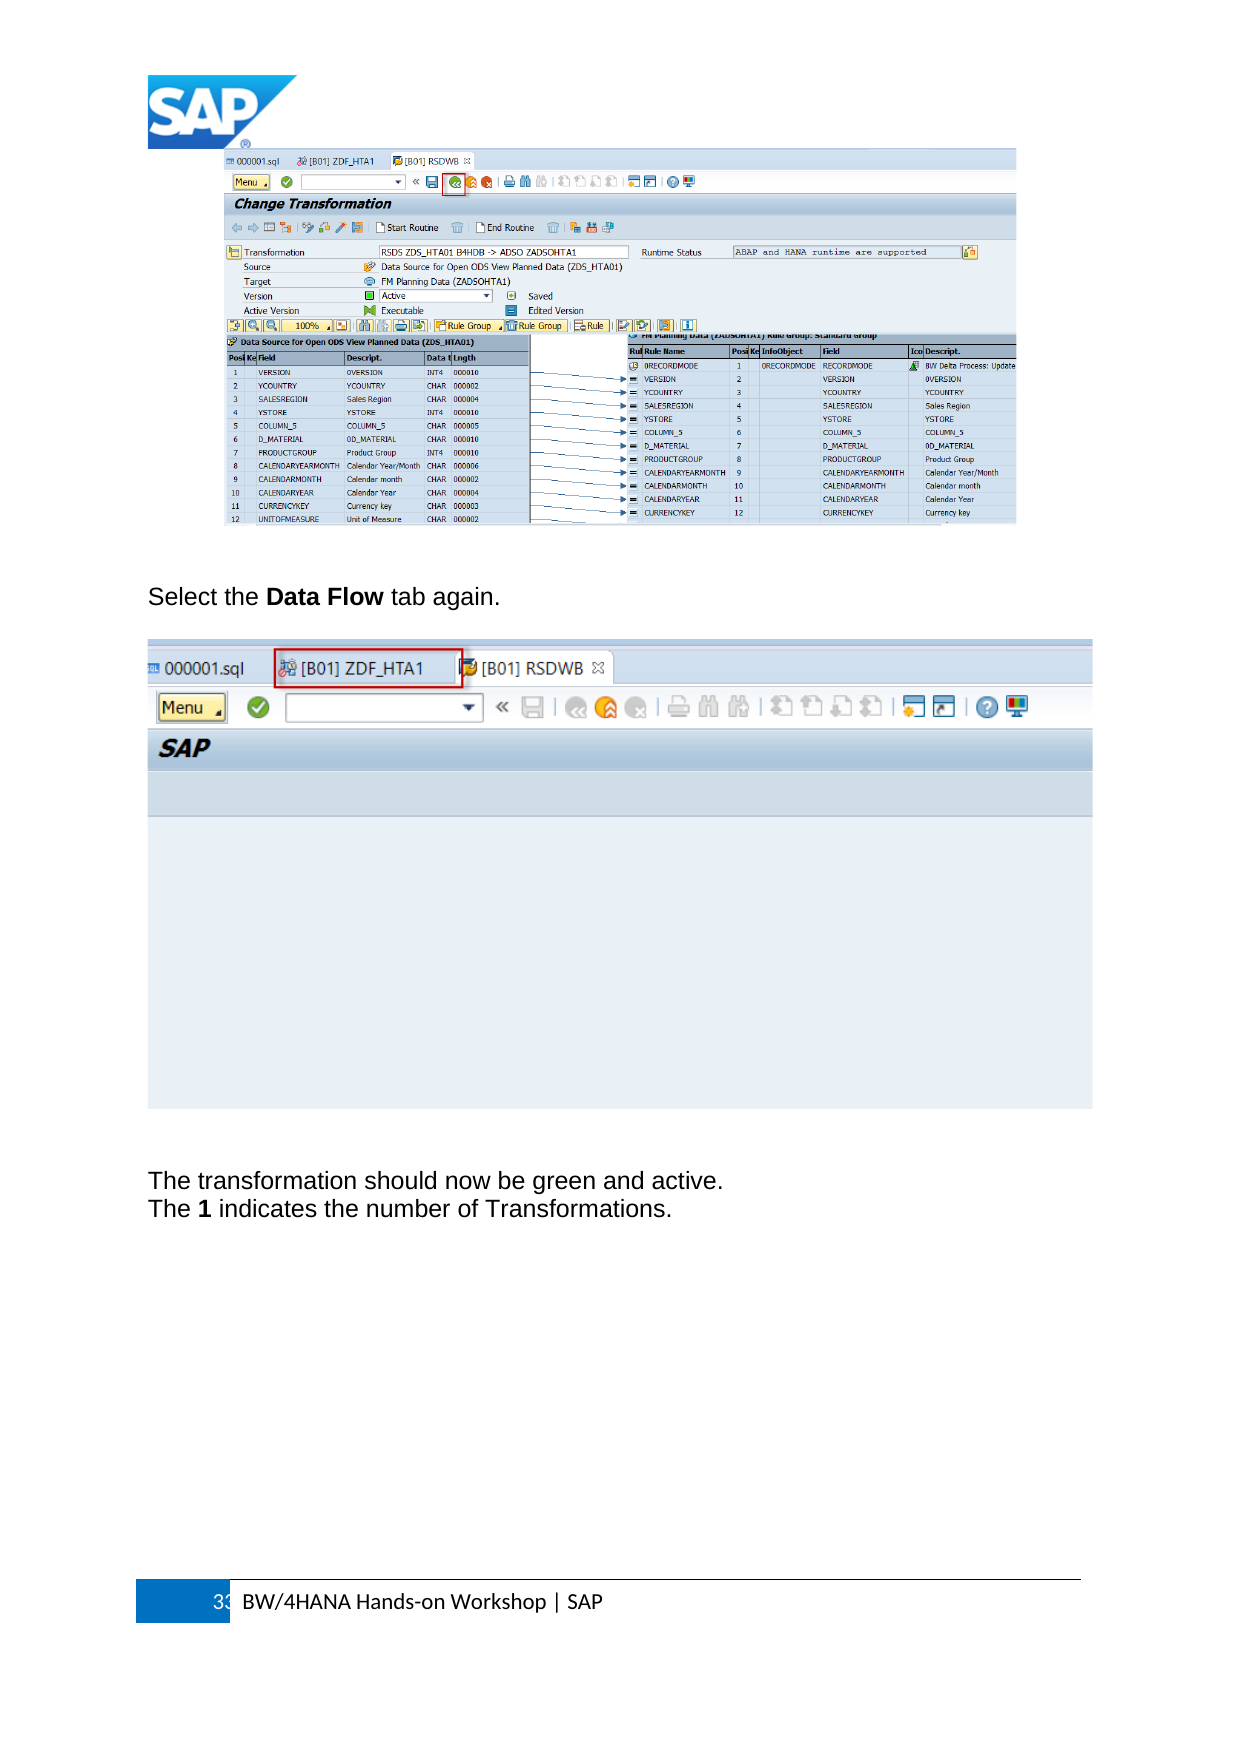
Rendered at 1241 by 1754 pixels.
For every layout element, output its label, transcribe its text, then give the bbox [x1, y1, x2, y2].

text Select the Data Flow tab again. [148, 582, 1093, 610]
picture [147, 75, 1017, 526]
text The 1 indicates the number of Transformations. [148, 1194, 1093, 1223]
text The transformation should now be green and active. [148, 1166, 1093, 1194]
picture [147, 639, 1093, 1109]
